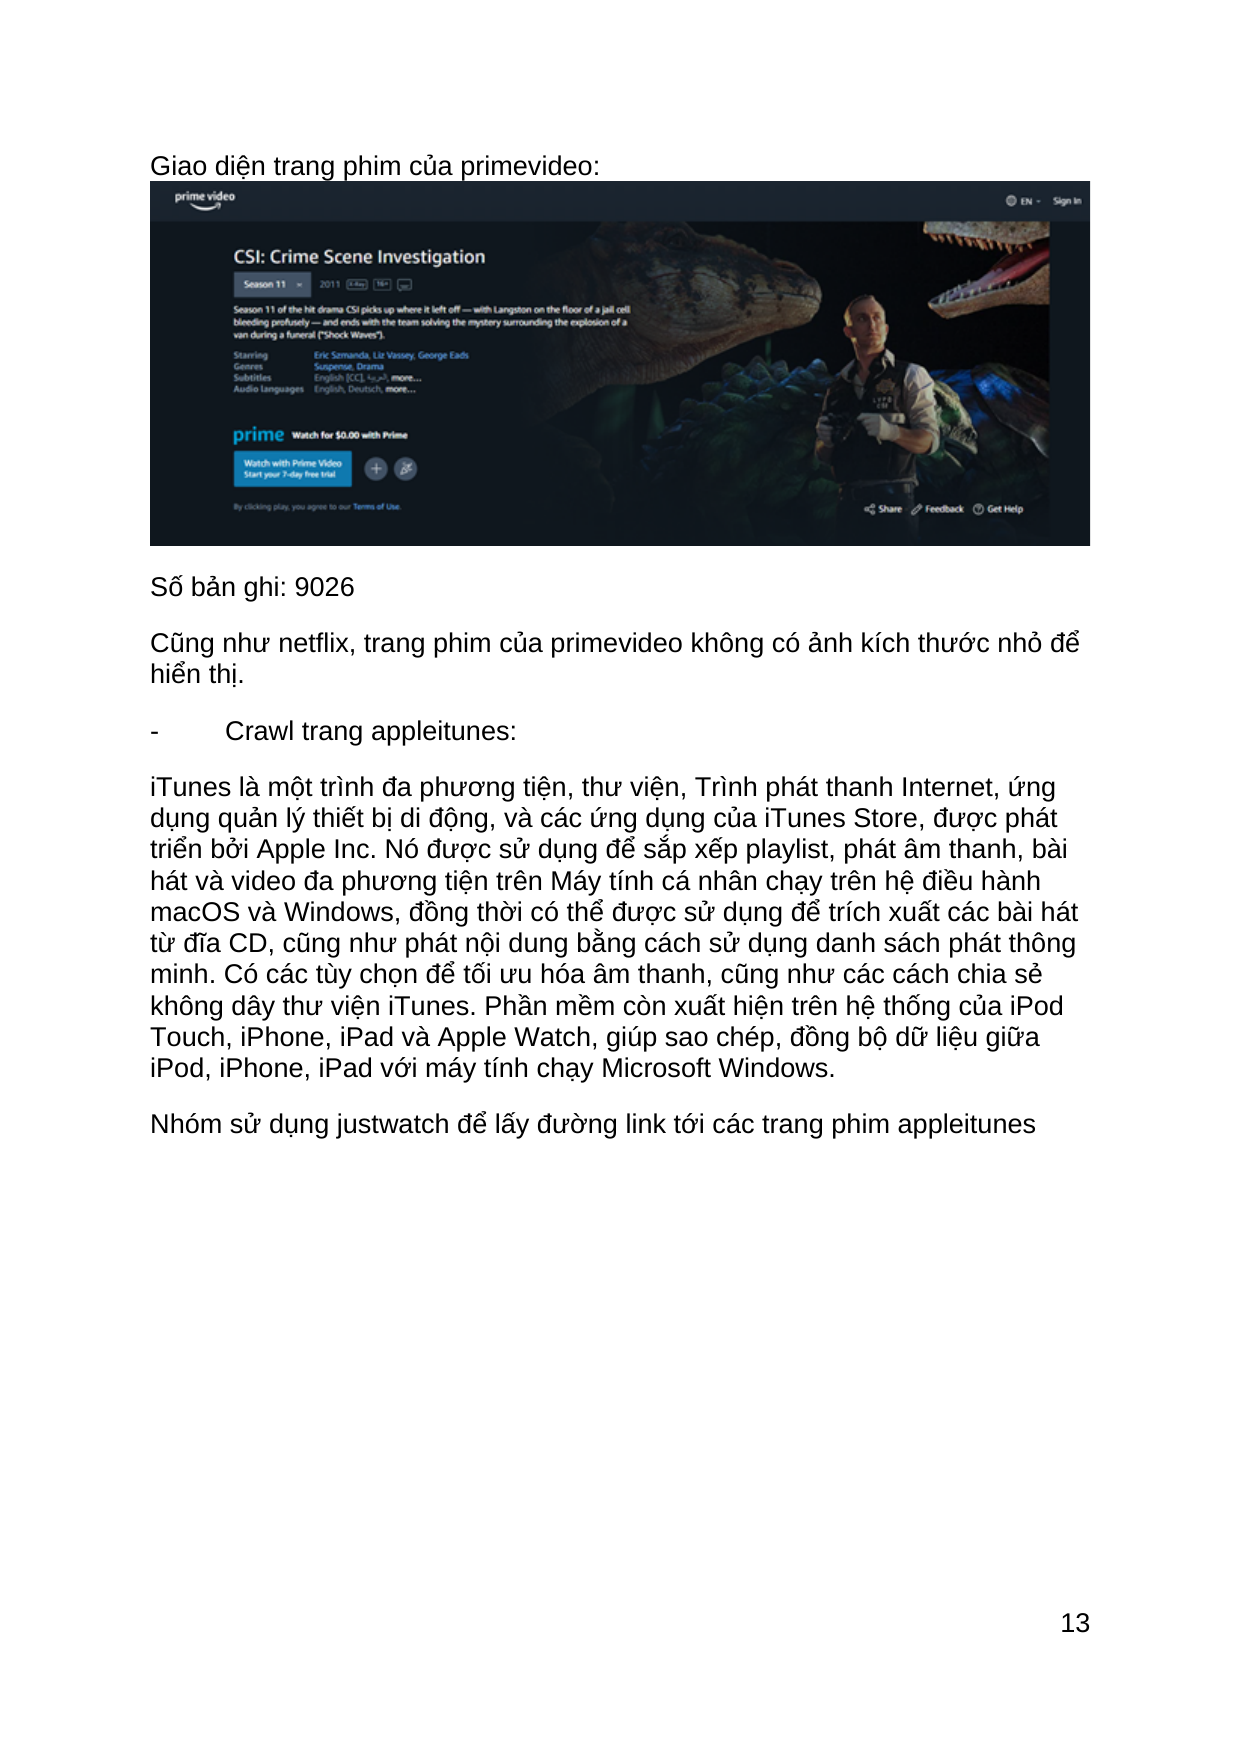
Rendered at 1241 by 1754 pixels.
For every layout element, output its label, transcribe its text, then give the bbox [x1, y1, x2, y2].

text iTunes là một trình đa phương tiện, thư viện, Trình phát thanh Internet, ứng dụng quản lý thiết bị di động, và các ứng dụng của iTunes Store, được phát triển bởi Apple Inc. Nó được sử dụng để sắp xếp playlist, phát âm thanh, bài hát và video đa phương tiện trên Máy tính cá nhân chạy trên hệ điều hành macOS và Windows, đồng thời có thể được sử dụng để trích xuất các bài hát từ đĩa CD, cũng như phát nội dung bằng cách sử dụng danh sách phát thông minh. Có các tùy chọn để tối ưu hóa âm thanh, cũng như các cách chia sẻ không dây thư viện iTunes. Phần mềm còn xuất hiện trên hệ thống của iPod Touch, iPhone, iPad và Apple Watch, giúp sao chép, đồng bộ dữ liệu giữa iPod, iPhone, iPad với máy tính chạy Microsoft Windows. [150, 771, 1090, 1083]
picture [150, 181, 1091, 546]
text Giao diện trang phim của primevideo: [150, 150, 1090, 181]
text Nhóm sử dụng justwatch để lấy đường link tới các trang phim appleitunes [150, 1108, 1090, 1139]
text Số bản ghi: 9026 [150, 571, 1090, 602]
text Cũng như netflix, trang phim của primevideo không có ảnh kích thước nhỏ để hiển thị. [150, 627, 1090, 689]
text - Crawl trang appleitunes: [150, 714, 1090, 746]
